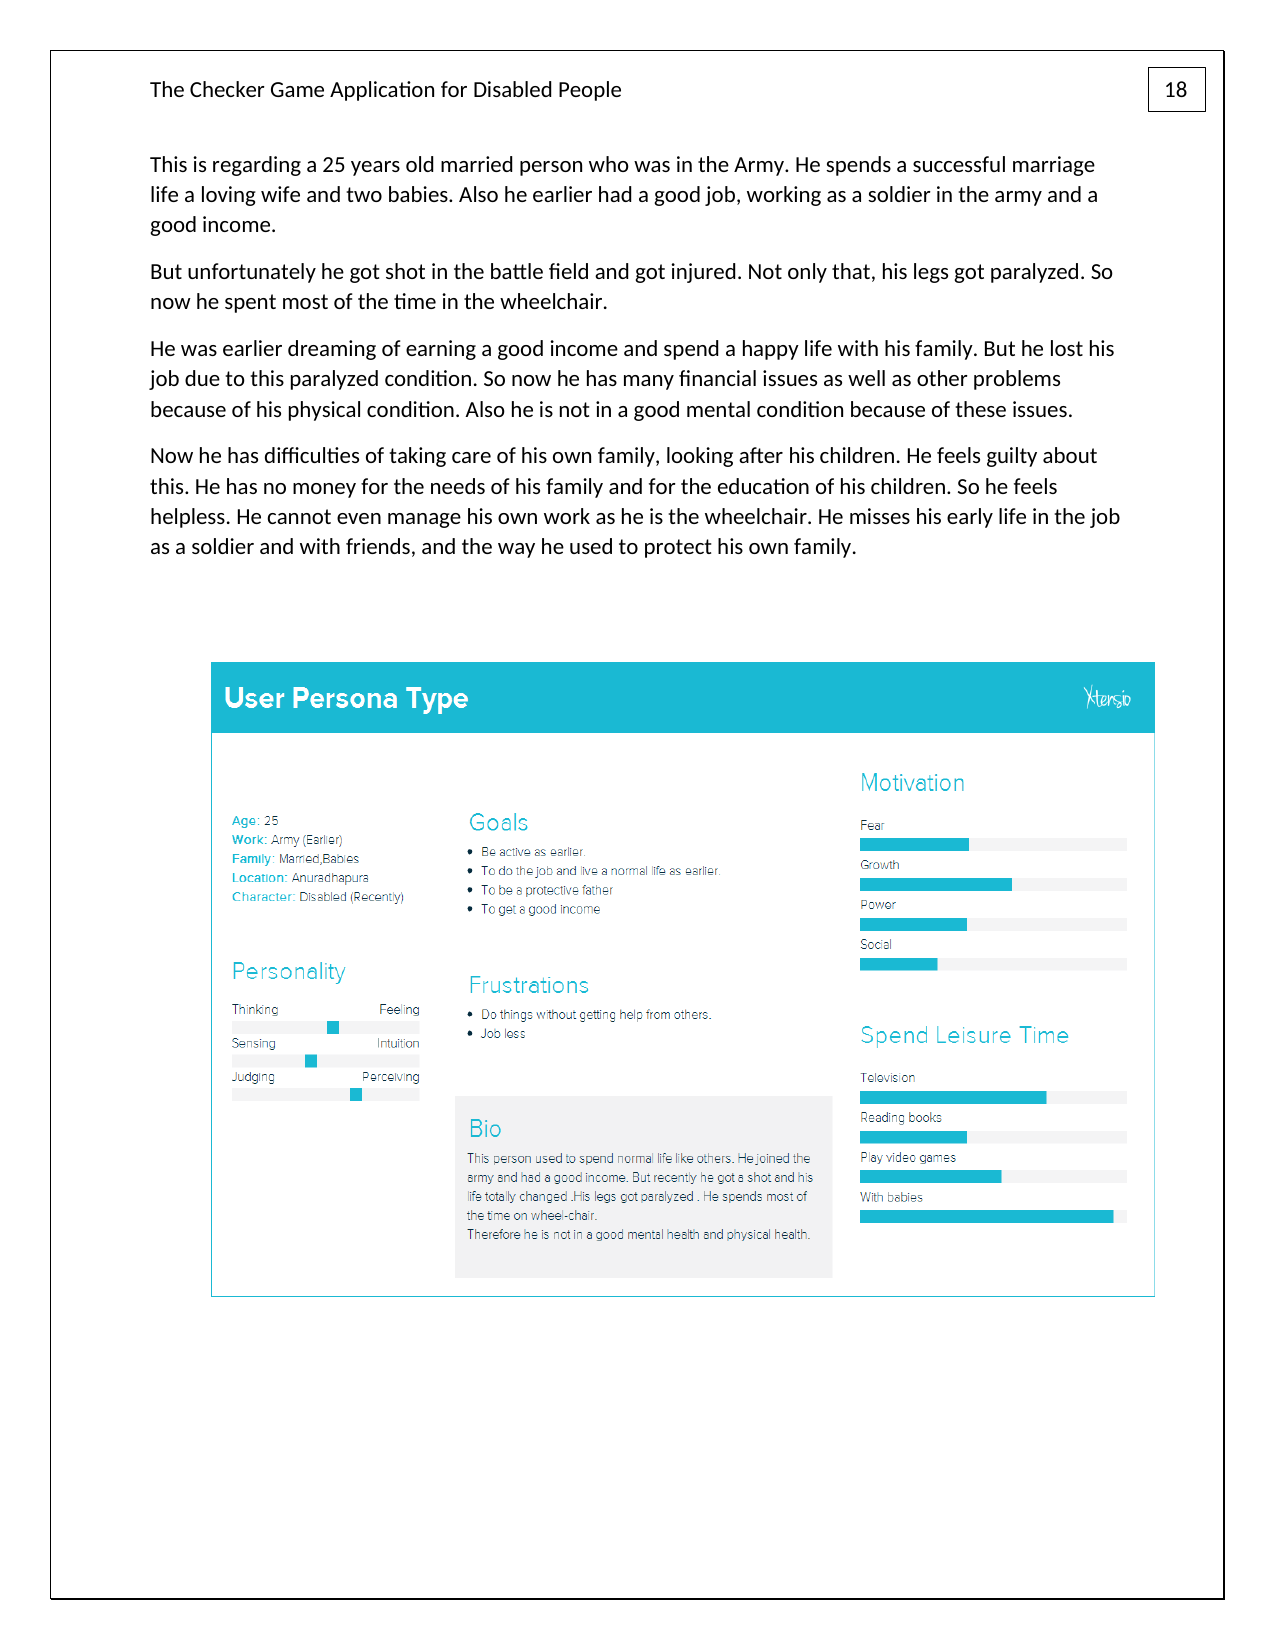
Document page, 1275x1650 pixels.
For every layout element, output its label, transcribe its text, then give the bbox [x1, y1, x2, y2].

text But unfortunately he got shot in the battle field and got injured. Not only that, his legs got paralyzed. So now he spent most of the time in the wheelchair. [150, 257, 1124, 316]
text He was earlier dreaming of earning a good income and spend a happy life with his family. But he lost his job due to this paralyzed condition. So now he has many financial issues as well as other problems because of his physical condition. Also he is not in a good mental condition because of these issues. [150, 334, 1124, 423]
text This is regarding a 25 years old married person who was in the Army. He spends a successful marriage life a loving wife and two babies. Also he earlier had a good job, working as a soldier in the army and a good income. [150, 150, 1124, 238]
picture [150, 626, 1214, 1317]
text Now he has difficulties of taking care of his own family, looking after his children. He feels guilty about this. He has no money for the needs of his family and for the education of his children. So he feels helpless. He cannot even manage his own work as he is the wheelchair. He misses his early life in the job as a soldier and with friends, and the way he used to protect his own family. [150, 442, 1124, 560]
